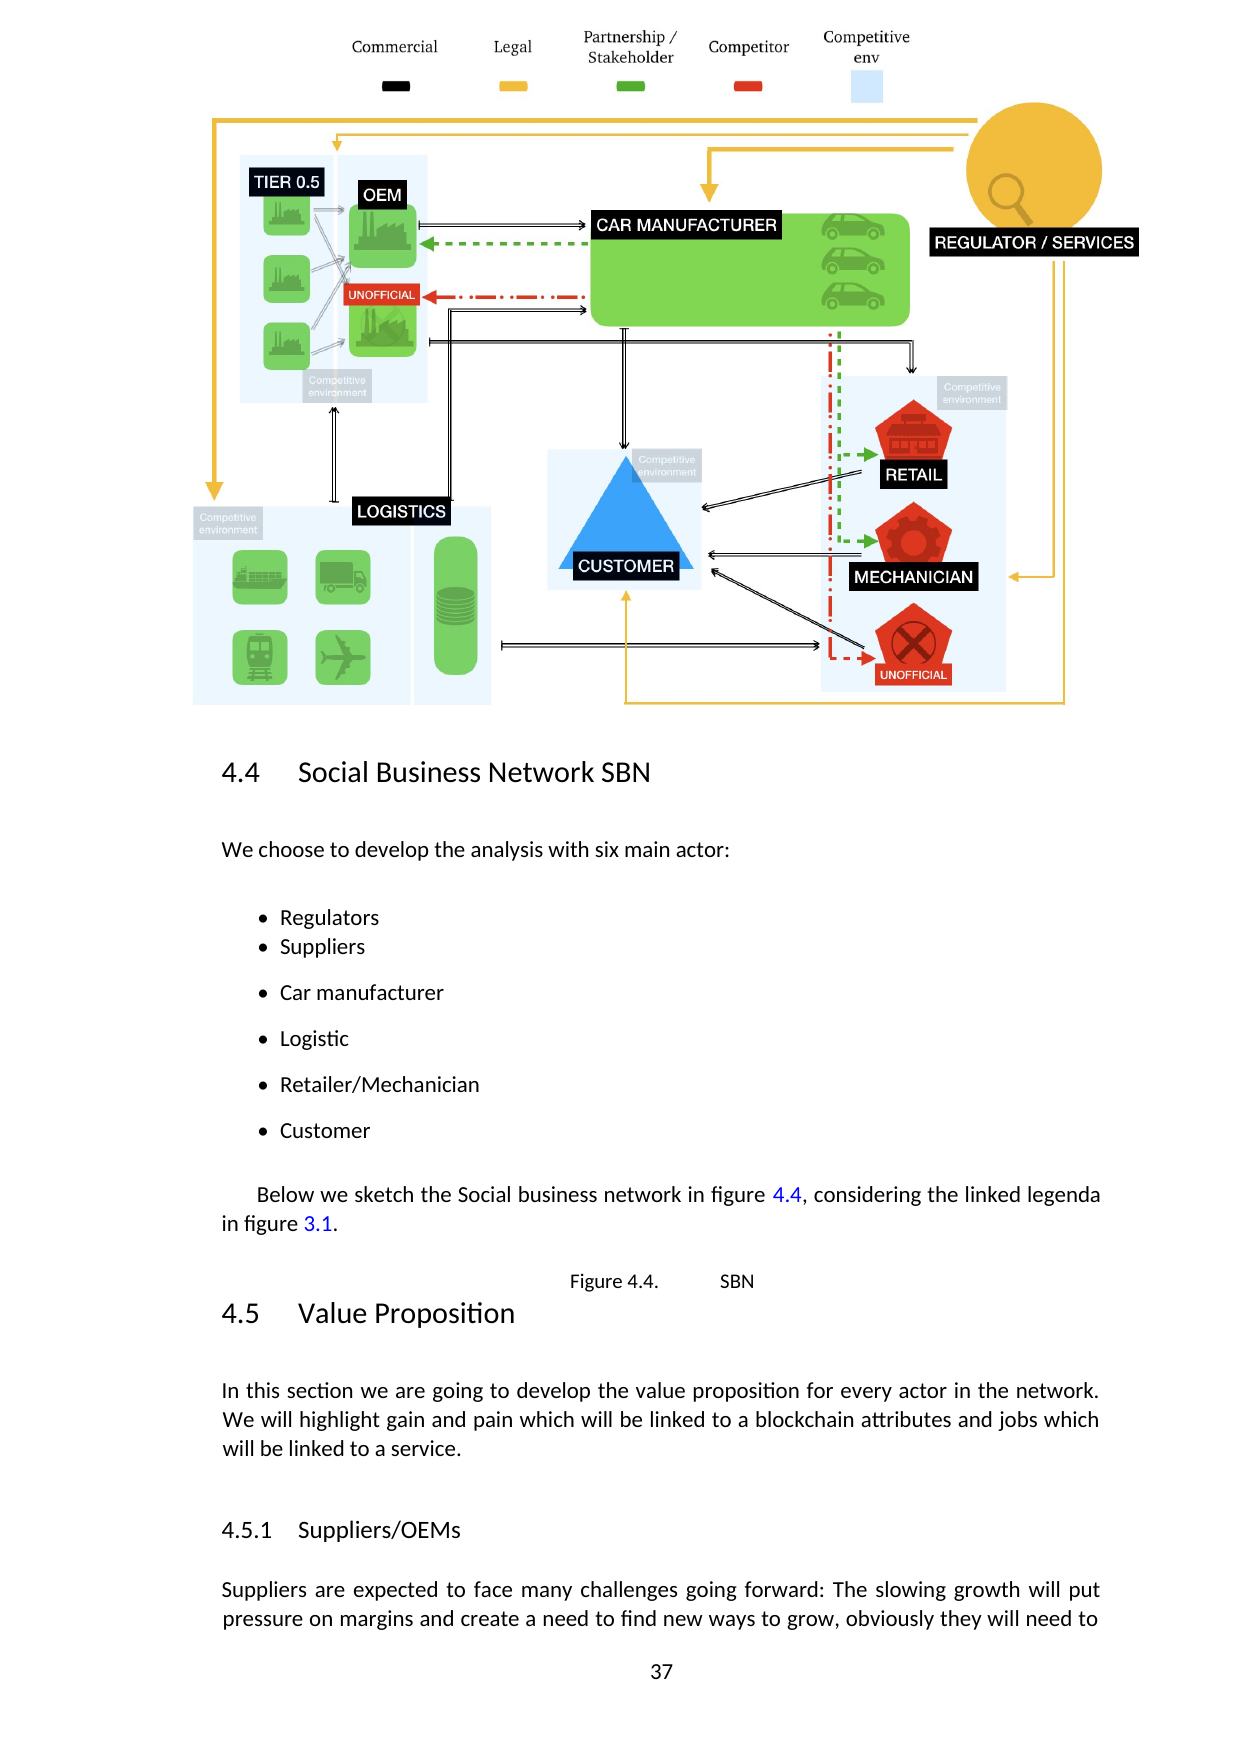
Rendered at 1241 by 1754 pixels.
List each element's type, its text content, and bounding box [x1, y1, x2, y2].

subtitle 4.4 Social Business Network SBN [221, 742, 1101, 790]
text In this section we are going to develop the value proposition for every actor in the network. We will highlight gain and pain which will be linked to a blockchain attributes and jobs which will be linked to a service. [221, 1377, 1101, 1462]
text Figure 4.4. SBN [223, 1268, 1101, 1293]
list Customer [257, 1116, 1101, 1144]
text We choose to develop the analysis with six main actor: [221, 836, 1101, 864]
list Car manufacturer [257, 978, 1101, 1006]
subtitle 4.5 Value Proposition [221, 1294, 1101, 1331]
list Suppliers [257, 932, 1101, 961]
text Below we sketch the Social business network in figure 4.4, considering the linked legenda in figure 3.1. [221, 1180, 1101, 1237]
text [221, 1575, 1101, 1632]
list Retailer/Mechanician [257, 1070, 1101, 1098]
picture [179, 0, 1144, 742]
list Regulators [257, 903, 1101, 931]
subtitle 4.5.1 Suppliers/OEMs [221, 1514, 1101, 1545]
list Logistic [257, 1024, 1101, 1052]
